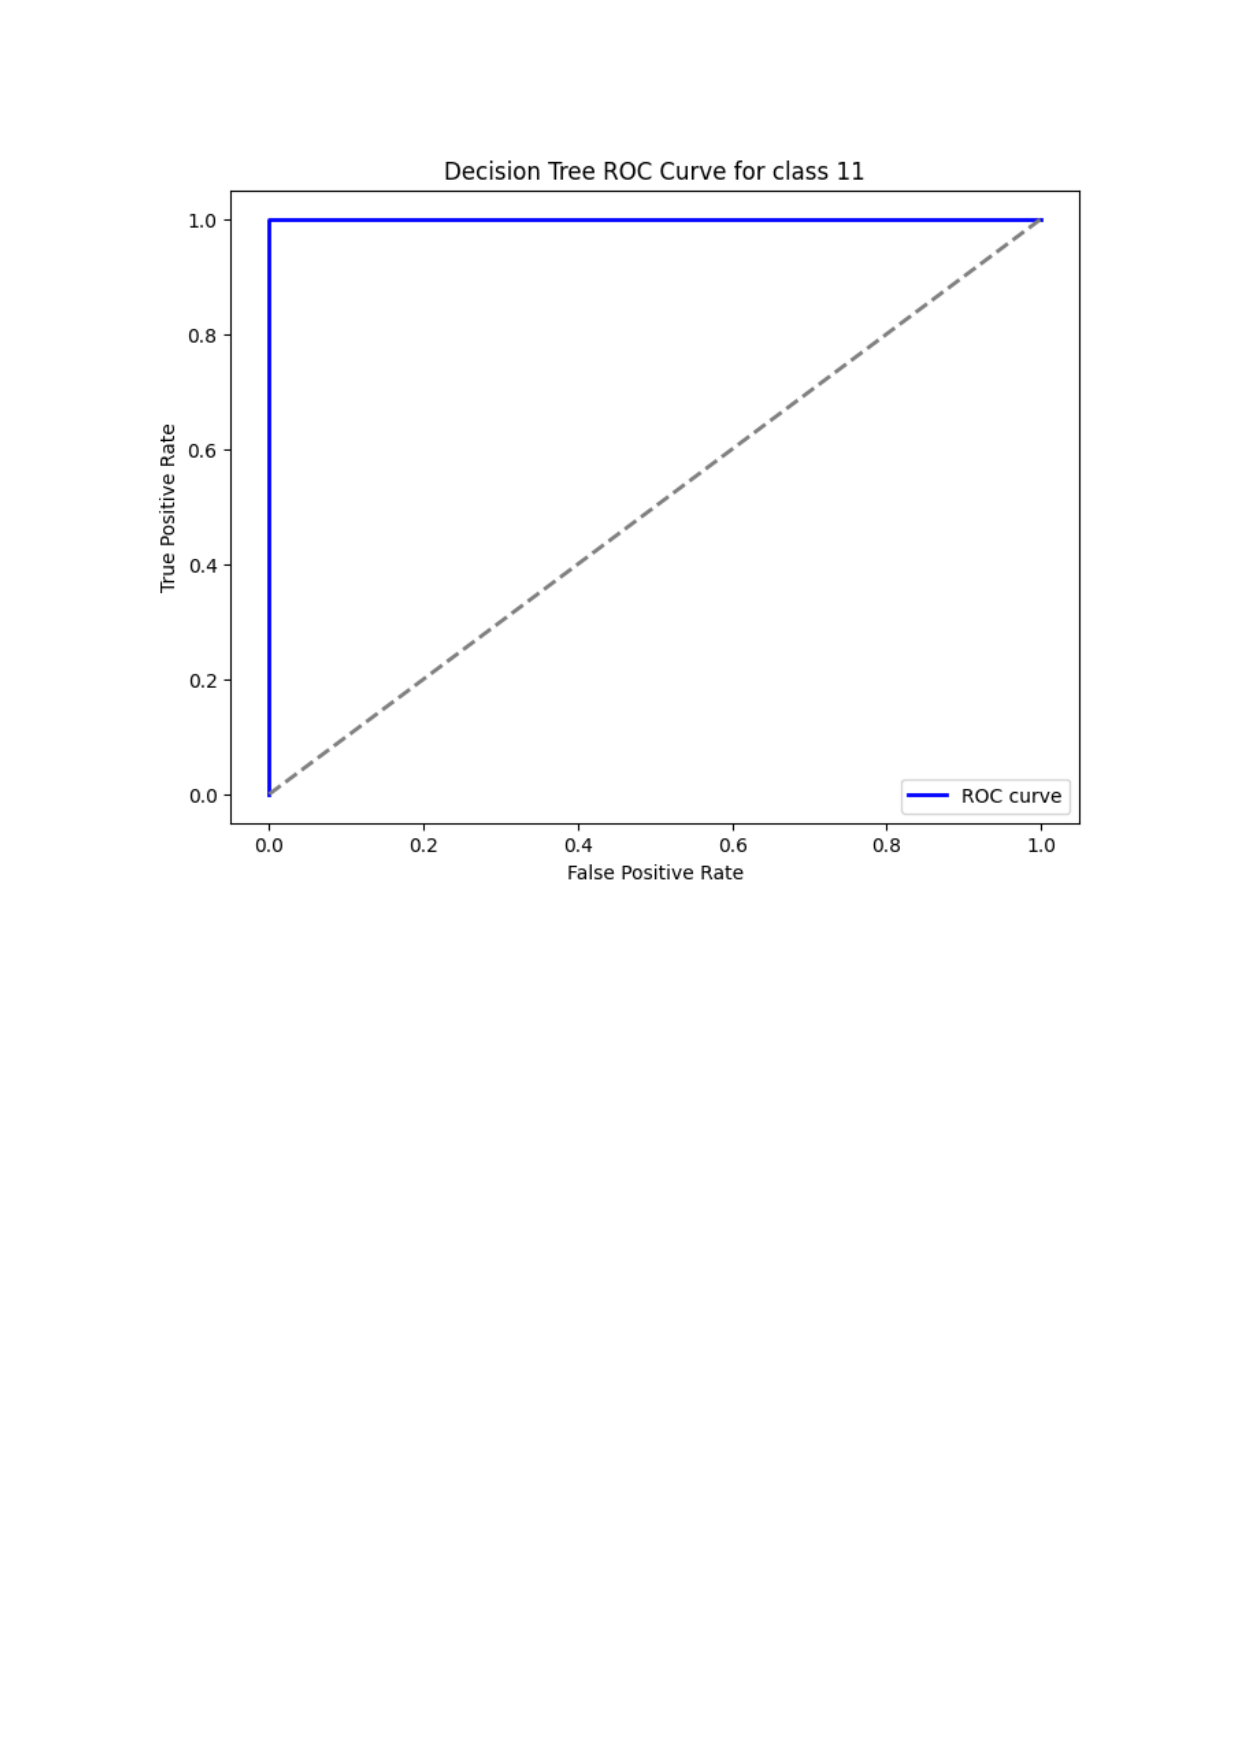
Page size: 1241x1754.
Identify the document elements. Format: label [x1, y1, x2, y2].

picture [147, 147, 1093, 896]
